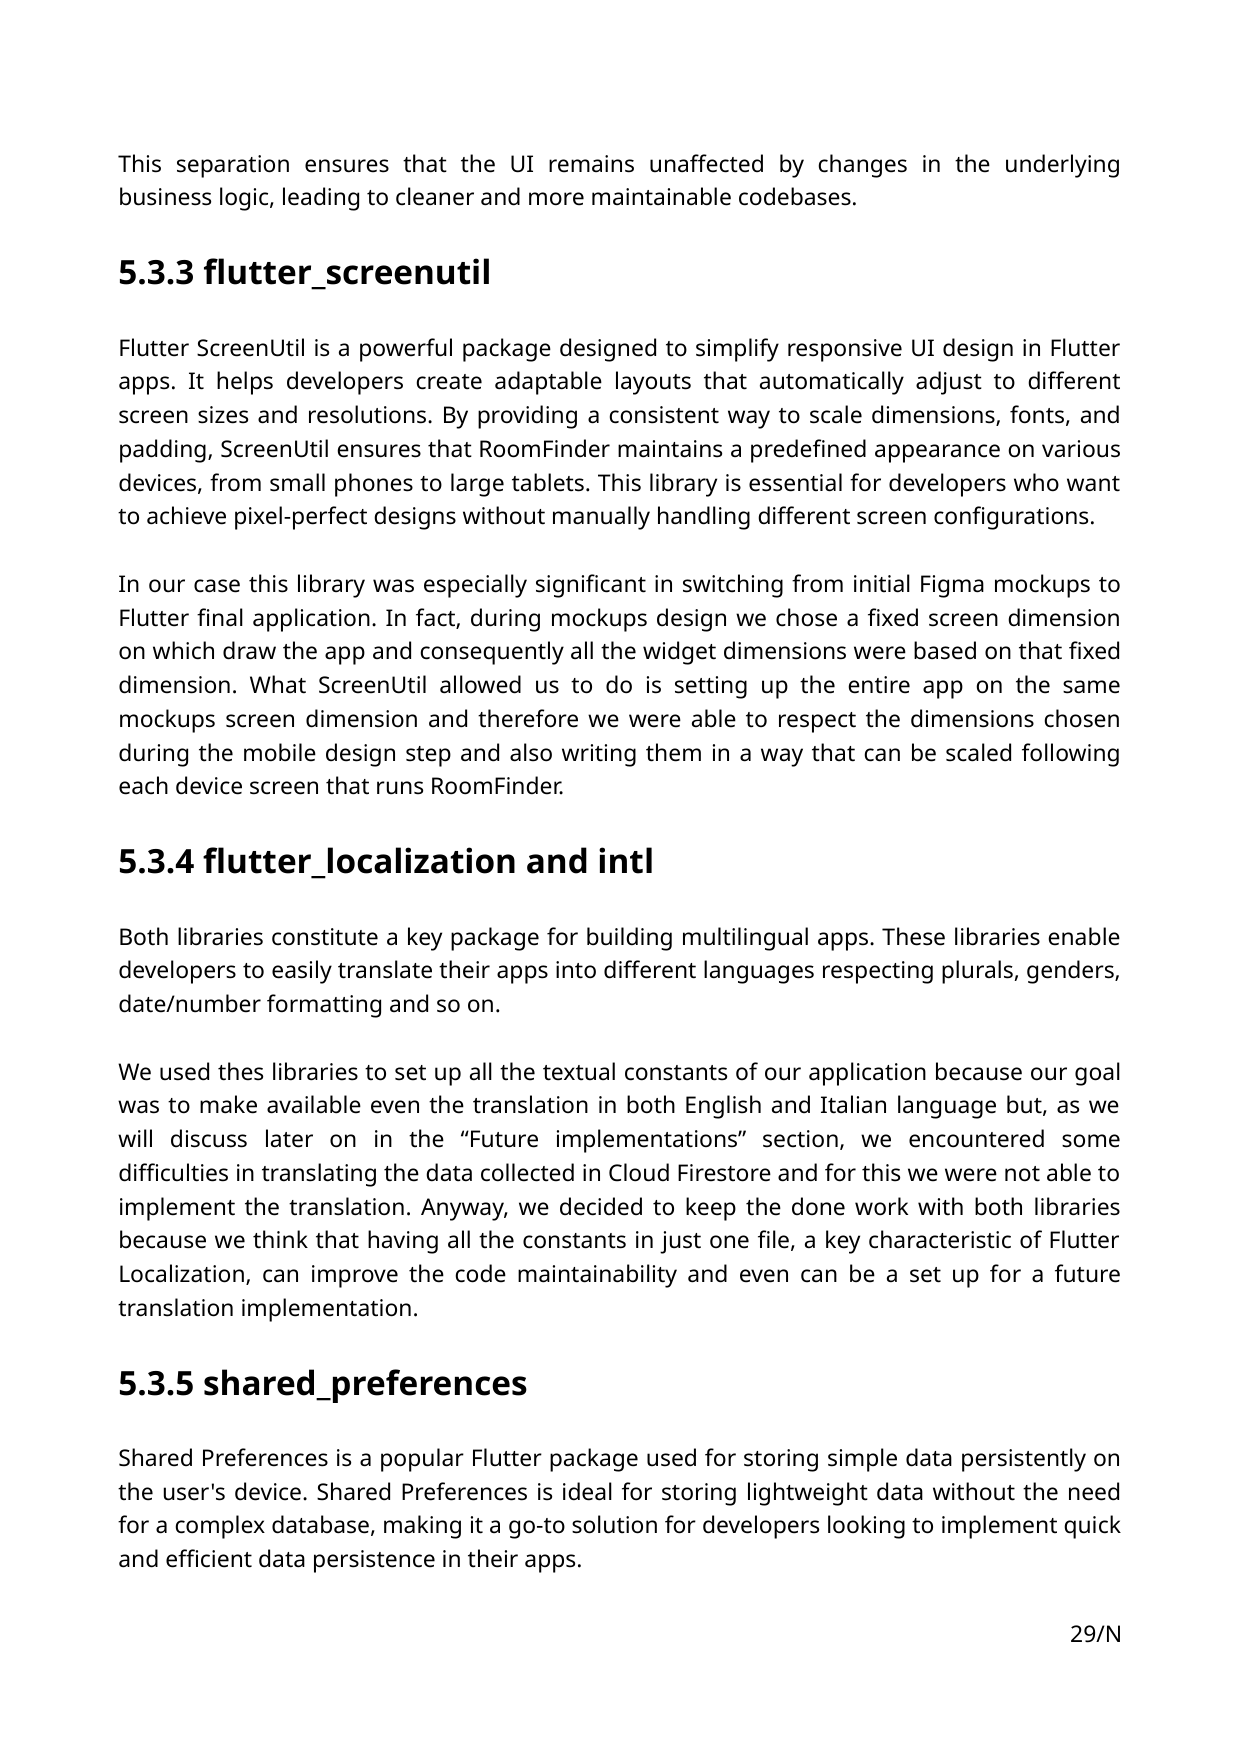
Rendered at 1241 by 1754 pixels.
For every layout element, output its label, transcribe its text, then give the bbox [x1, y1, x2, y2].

text In our case this library was especially significant in switching from initial Figma mockups to Flutter final application. In fact, during mockups design we chose a fixed screen dimension on which draw the app and consequently all the widget dimensions were based on that fixed dimension. What ScreenUtil allowed us to do is setting up the entire app on the same mockups screen dimension and therefore we were able to respect the dimensions chosen during the mobile design step and also writing them in a way that can be scaled following each device screen that runs RoomFinder. [118, 568, 1122, 802]
text Flutter ScreenUtil is a powerful package designed to simplify responsive UI design in Flutter apps. It helps developers create adaptable layouts that automatically adjust to different screen sizes and resolutions. By providing a consistent way to scale dimensions, fonts, and padding, ScreenUtil ensures that RoomFinder maintains a predefined appearance on various devices, from small phones to large tablets. This library is essential for developers who want to achieve pixel-perfect designs without manually handling different screen configurations. [118, 332, 1122, 532]
text We used thes libraries to set up all the textual constants of our application because our goal was to make available even the translation in both English and Italian language but, as we will discuss later on in the “Future implementations” section, we encountered some difficulties in translating the data collected in Cloud Firestore and for this we were not able to implement the translation. Anyway, we decided to keep the done work with both libraries because we think that having all the constants in just one file, a key characteristic of Flutter Localization, can improve the code maintainability and even can be a set up for a future translation implementation. [118, 1056, 1122, 1323]
text Shared Preferences is a popular Flutter package used for storing simple data persistently on the user's device. Shared Preferences is ideal for storing lightweight data without the need for a complex database, making it a go-to solution for developers looking to implement quick and efficient data persistence in their apps. [118, 1442, 1122, 1574]
subtitle 5.3.3 flutter_screenutil [118, 249, 1122, 294]
subtitle 5.3.4 flutter_localization and intl [118, 838, 1122, 883]
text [118, 148, 1122, 213]
subtitle 5.3.5 shared_preferences [118, 1359, 1122, 1405]
text Both libraries constitute a key package for building multilingual apps. These libraries enable developers to easily translate their apps into different languages respecting plurals, genders, date/number formatting and so on. [118, 921, 1122, 1019]
